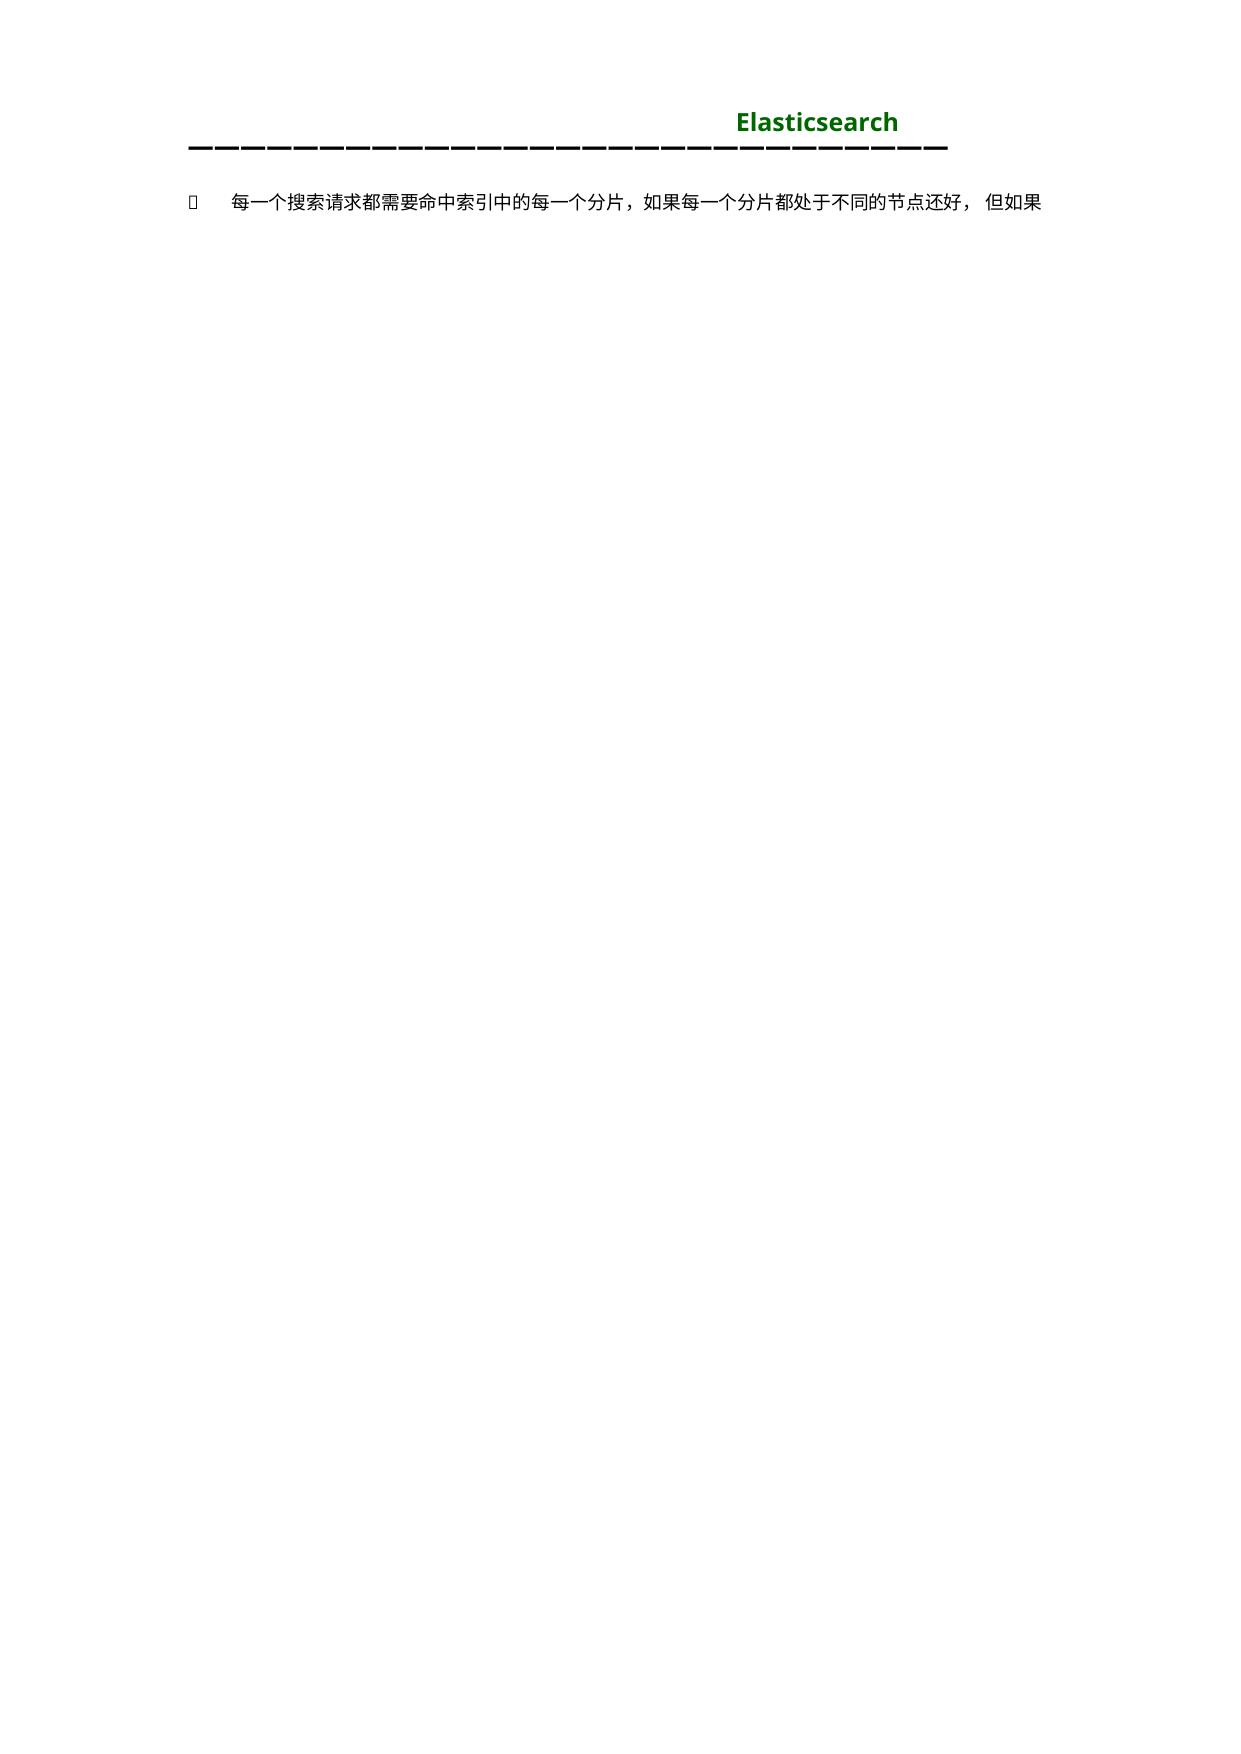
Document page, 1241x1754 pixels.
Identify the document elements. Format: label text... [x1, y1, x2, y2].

list 每一个搜索请求都需要命中索引中的每一个分片，如果每一个分片都处于不同的节点还好， 但如果 [187, 188, 1076, 215]
